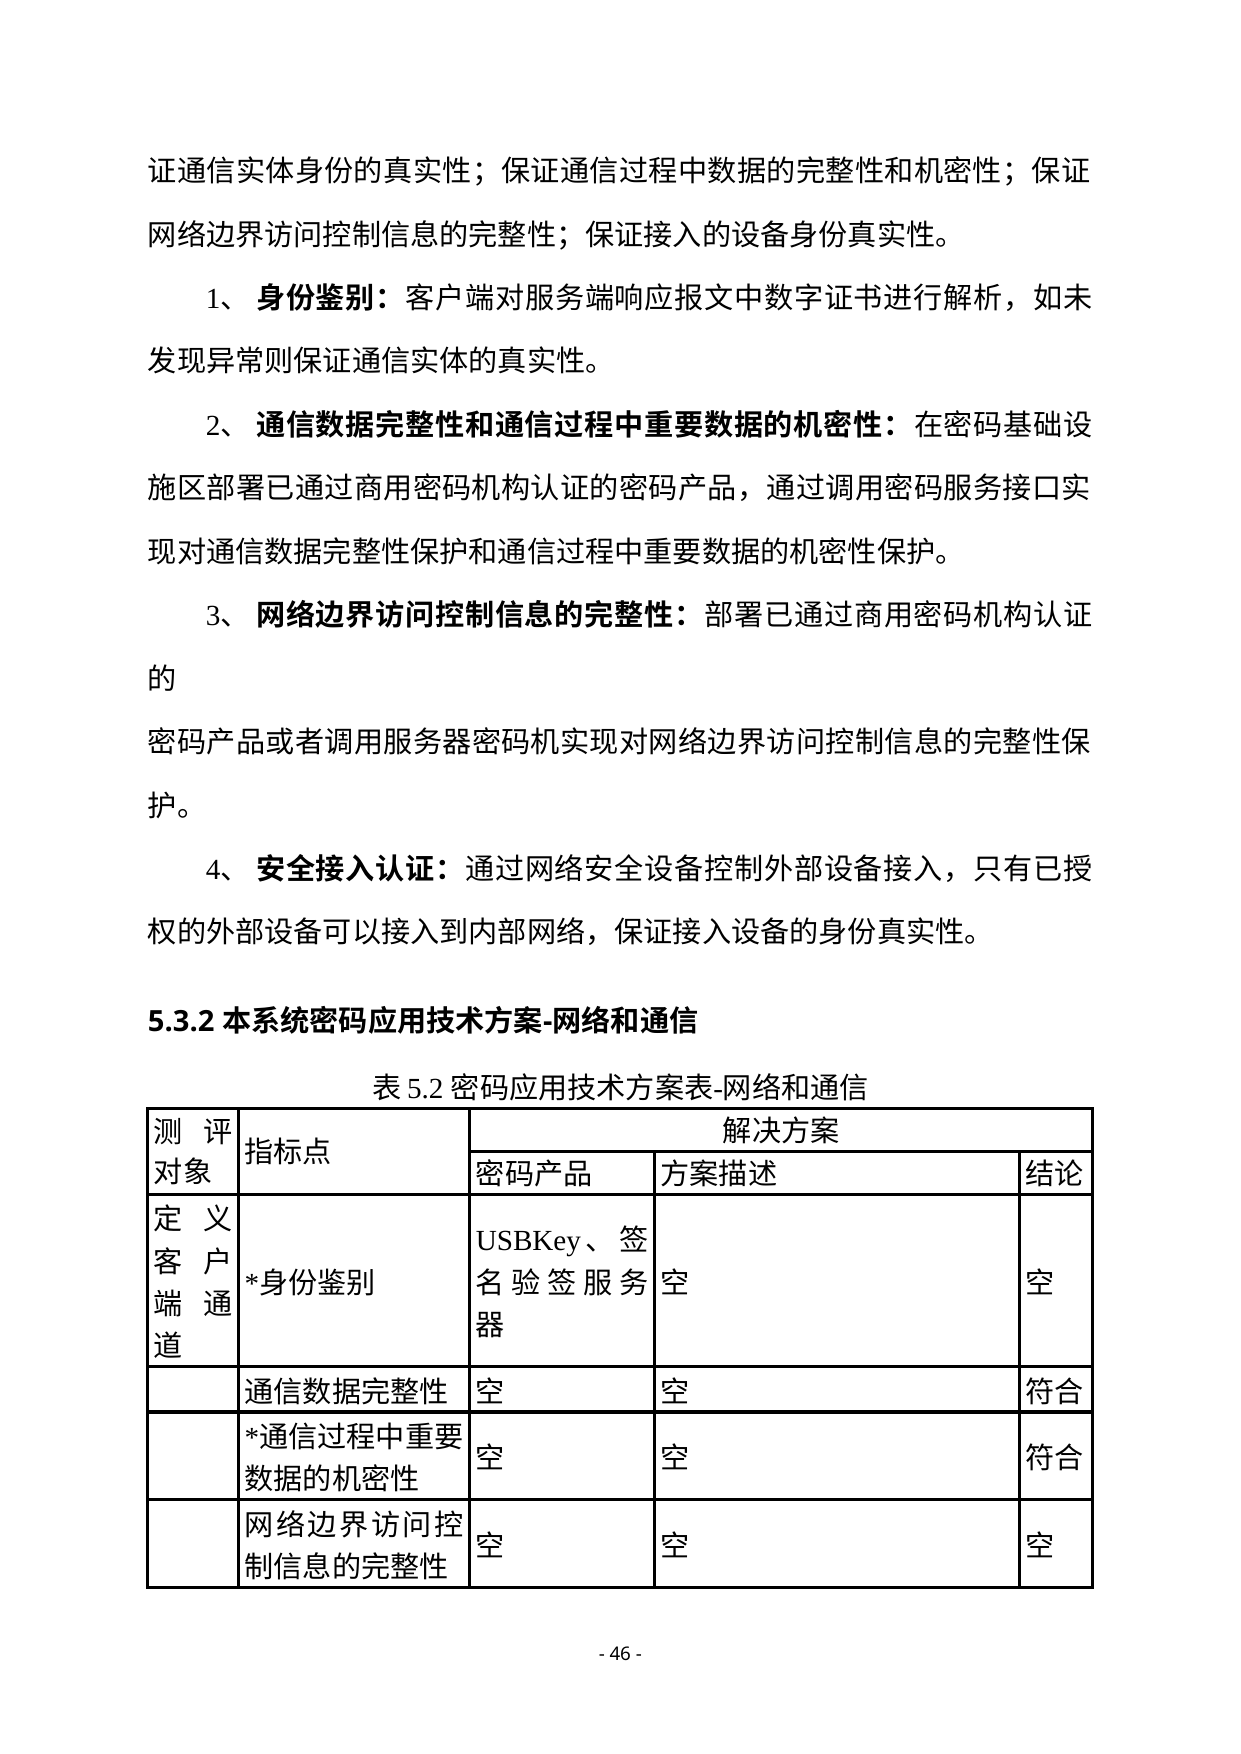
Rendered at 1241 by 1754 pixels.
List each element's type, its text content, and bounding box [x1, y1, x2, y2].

text 密码产品或者调用服务器密码机实现对网络边界访问控制信息的完整性保护。 [148, 719, 1092, 824]
table_cell 方案描述 [656, 1153, 1018, 1193]
table_cell 空 [471, 1414, 653, 1498]
table_cell *通信过程中重要数据的机密性 [240, 1414, 468, 1498]
table_cell [149, 1414, 237, 1498]
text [148, 148, 1092, 253]
subtitle 5.3.2 本系统密码应用技术方案-网络和通信 [148, 997, 1092, 1040]
table_cell [149, 1501, 237, 1586]
table_cell 空 [471, 1368, 653, 1410]
table_header 解决方案 [471, 1110, 1091, 1150]
table_cell 空 [656, 1414, 1018, 1498]
table_cell 空 [656, 1196, 1018, 1365]
table_cell 空 [656, 1501, 1018, 1586]
table_cell 通信数据完整性 [240, 1368, 468, 1410]
list 网络边界访问控制信息的完整性：部署已通过商用密码机构认证的 [148, 592, 1092, 697]
table_header 测评对象 [149, 1110, 237, 1193]
table_header 指标点 [240, 1110, 468, 1193]
table_cell *身份鉴别 [240, 1196, 468, 1365]
table_cell USBKey、签名验签服务器 [471, 1196, 653, 1365]
table_cell 符合 [1021, 1414, 1091, 1498]
table_cell 密码产品 [471, 1153, 653, 1193]
list 安全接入认证：通过网络安全设备控制外部设备接入，只有已授权的外部设备可以接入到内部网络，保证接入设备的身份真实性。 [148, 846, 1092, 951]
list 身份鉴别：客户端对服务端响应报文中数字证书进行解析，如未发现异常则保证通信实体的真实性。 [148, 274, 1092, 380]
table_cell 空 [656, 1368, 1018, 1410]
table_cell 符合 [1021, 1368, 1091, 1410]
table_cell 网络边界访问控制信息的完整性 [240, 1501, 468, 1586]
table_cell 空 [1021, 1501, 1091, 1586]
table_cell [149, 1368, 237, 1410]
table_cell 定义客户端通道 [149, 1196, 237, 1365]
table_cell 结论 [1021, 1153, 1091, 1193]
table_cell 空 [471, 1501, 653, 1586]
text 表5.2 密码应用技术方案表-网络和通信 [148, 1065, 1092, 1107]
list 通信数据完整性和通信过程中重要数据的机密性：在密码基础设施区部署已通过商用密码机构认证的密码产品，通过调用密码服务接口实现对通信数据完整性保护和通信过程中重要数据的机密性保护。 [148, 401, 1092, 571]
table_cell 空 [1021, 1196, 1091, 1365]
